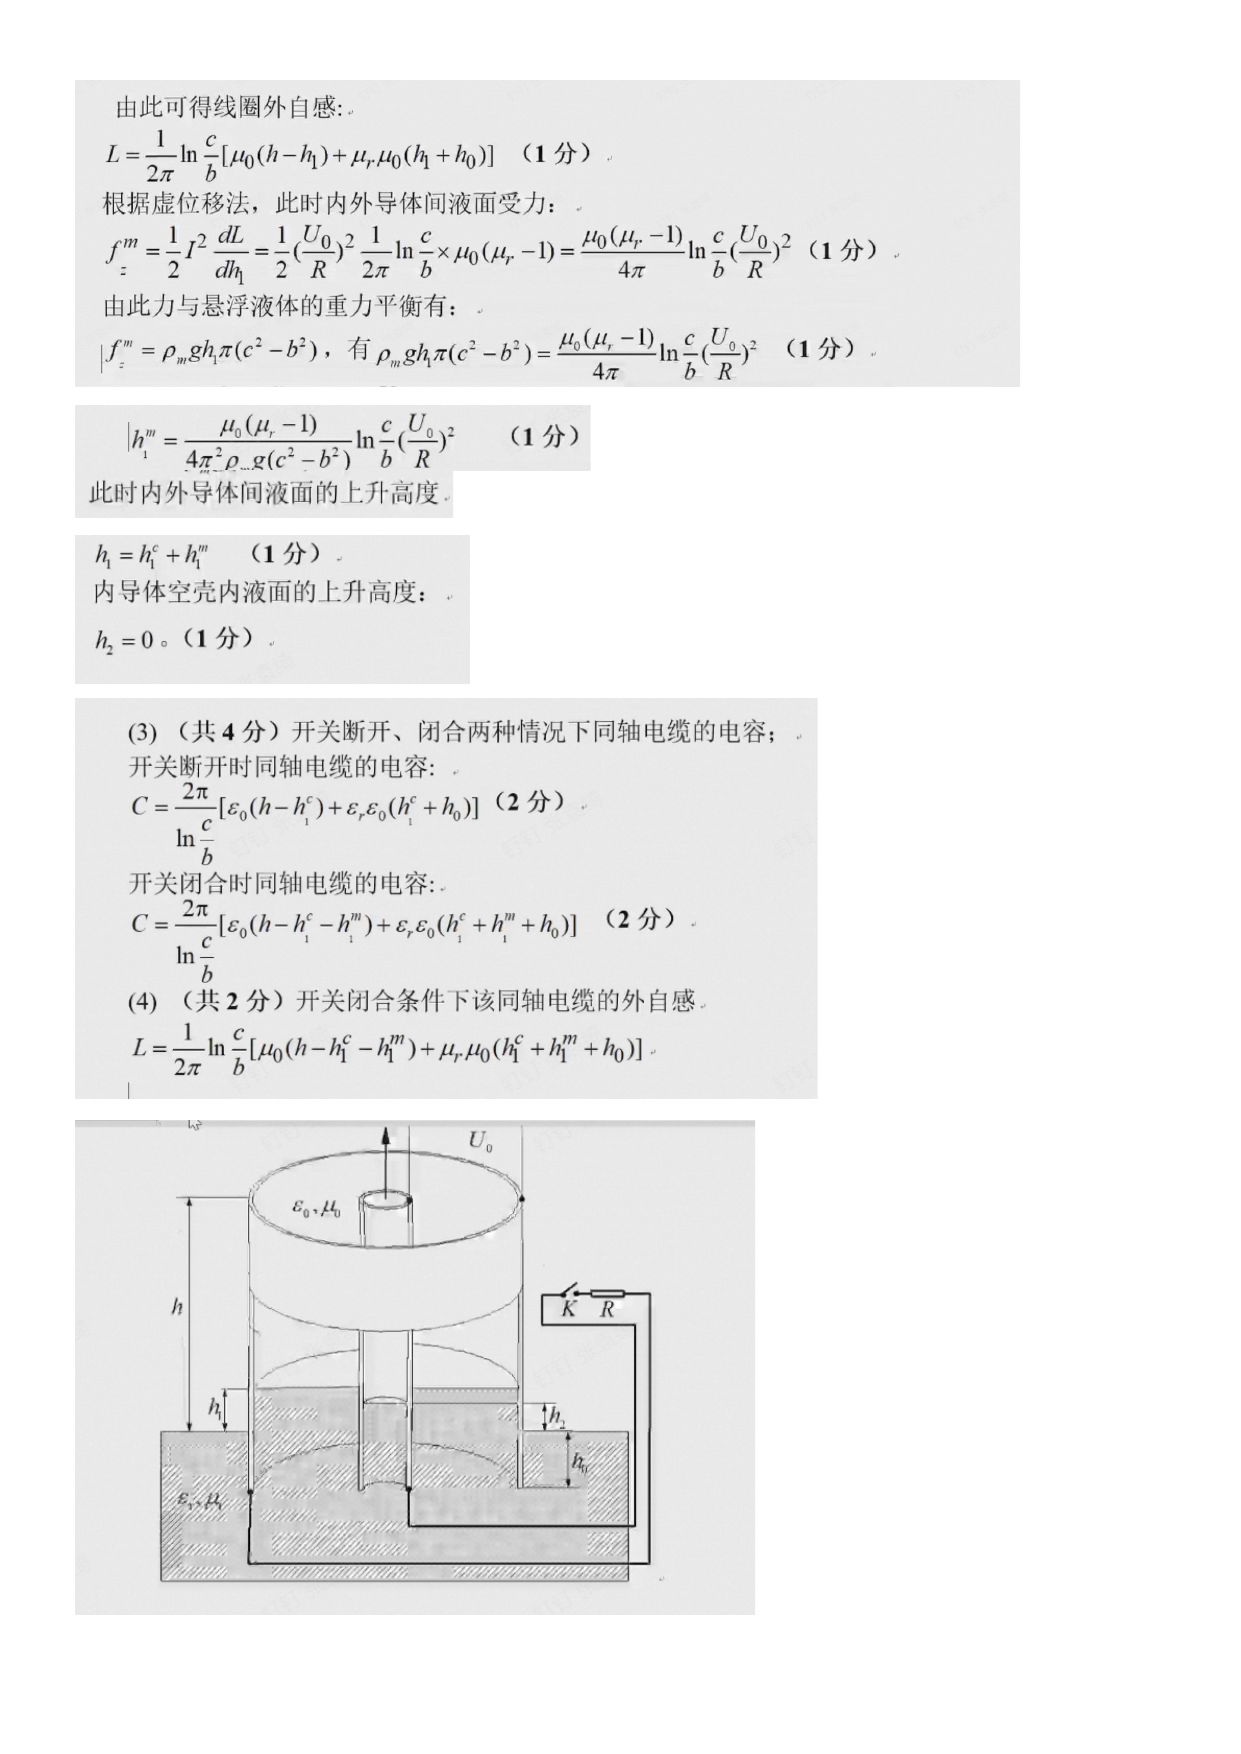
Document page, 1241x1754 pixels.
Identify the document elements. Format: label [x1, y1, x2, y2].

picture [75, 535, 470, 684]
picture [75, 405, 591, 518]
picture [75, 80, 1021, 387]
picture [75, 1120, 756, 1615]
picture [75, 698, 818, 1099]
